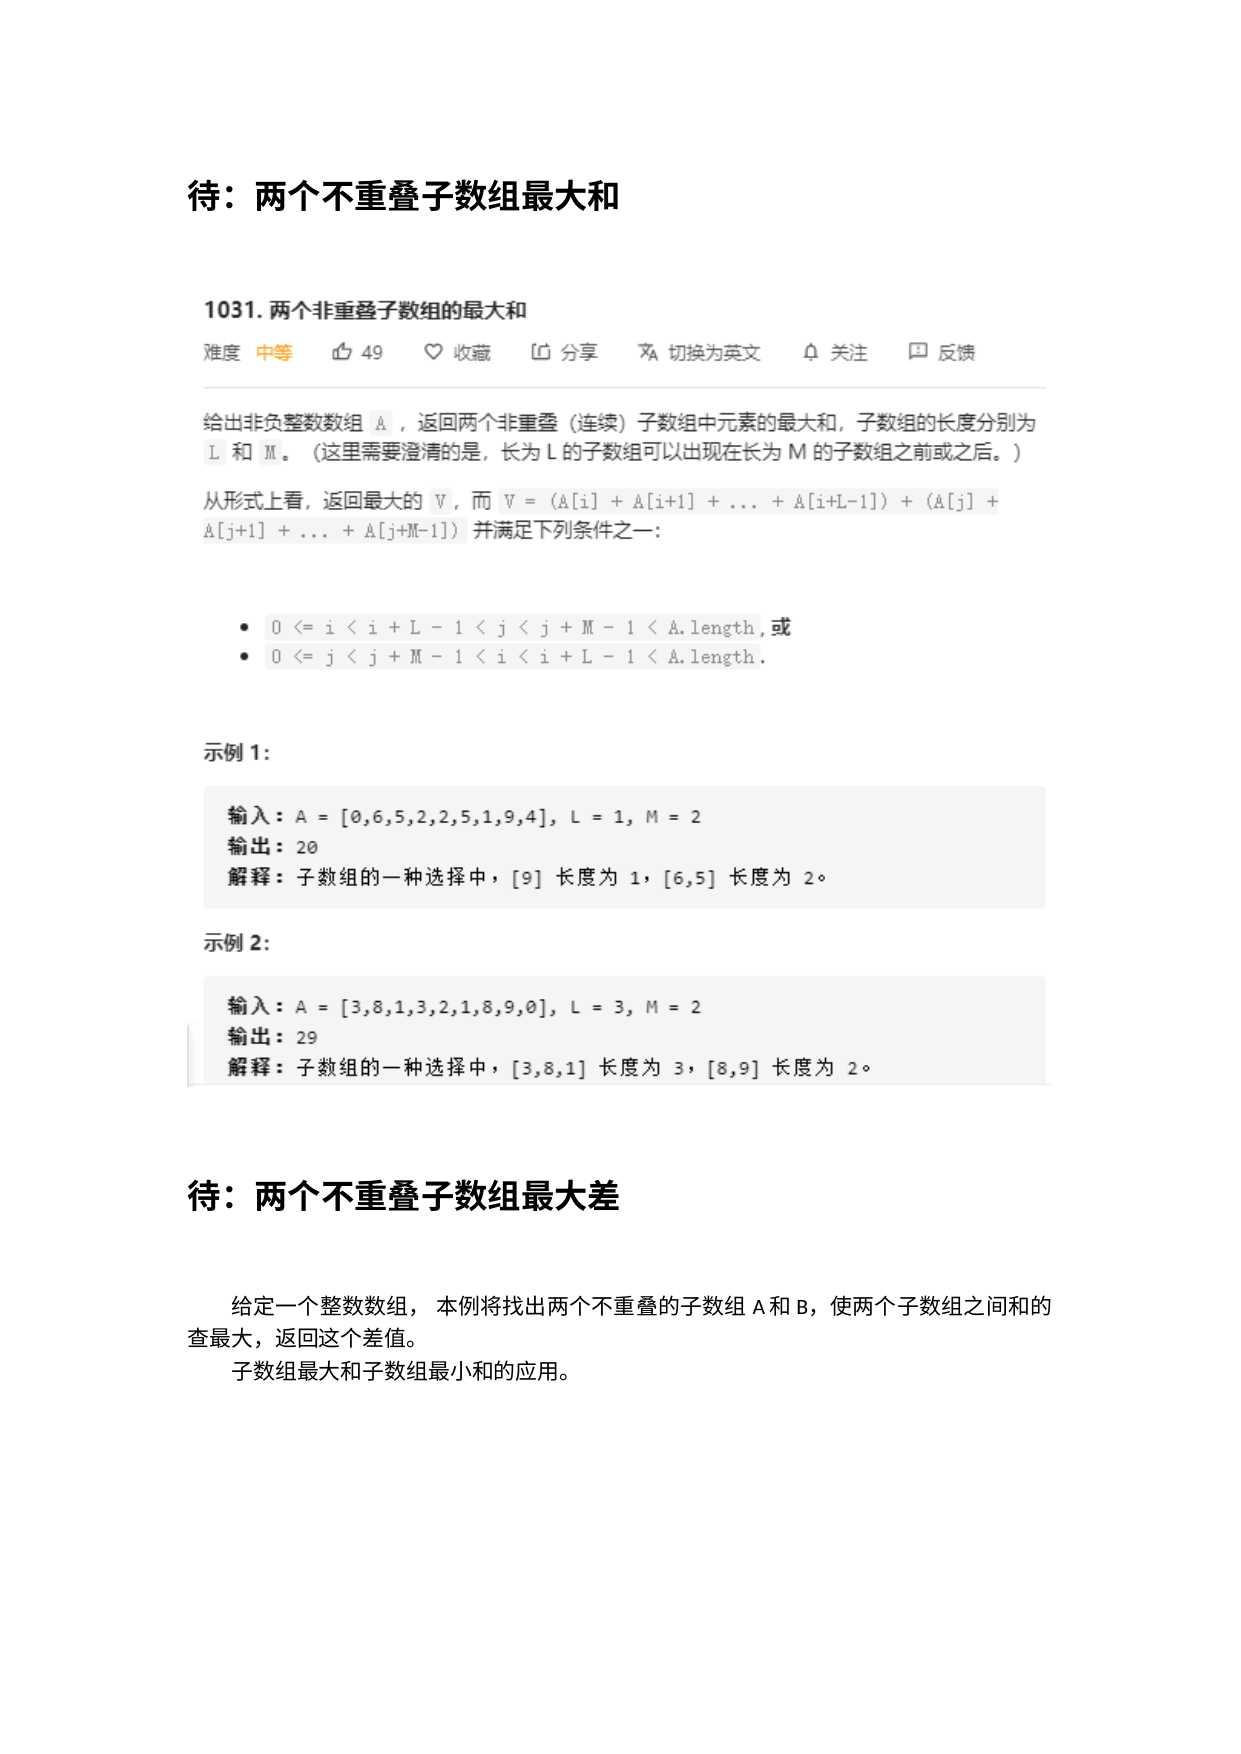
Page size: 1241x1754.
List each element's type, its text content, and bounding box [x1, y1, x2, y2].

subtitle 待：两个不重叠子数组最大和 [187, 162, 1053, 227]
text 给定一个整数数组， 本例将找出两个不重叠的子数组A和B，使两个子数组之间和的查最大，返回这个差值。 [187, 1288, 1053, 1353]
picture [187, 289, 1052, 1087]
subtitle 待：两个不重叠子数组最大差 [187, 1161, 1053, 1226]
text 子数组最大和子数组最小和的应用。 [187, 1353, 1053, 1386]
